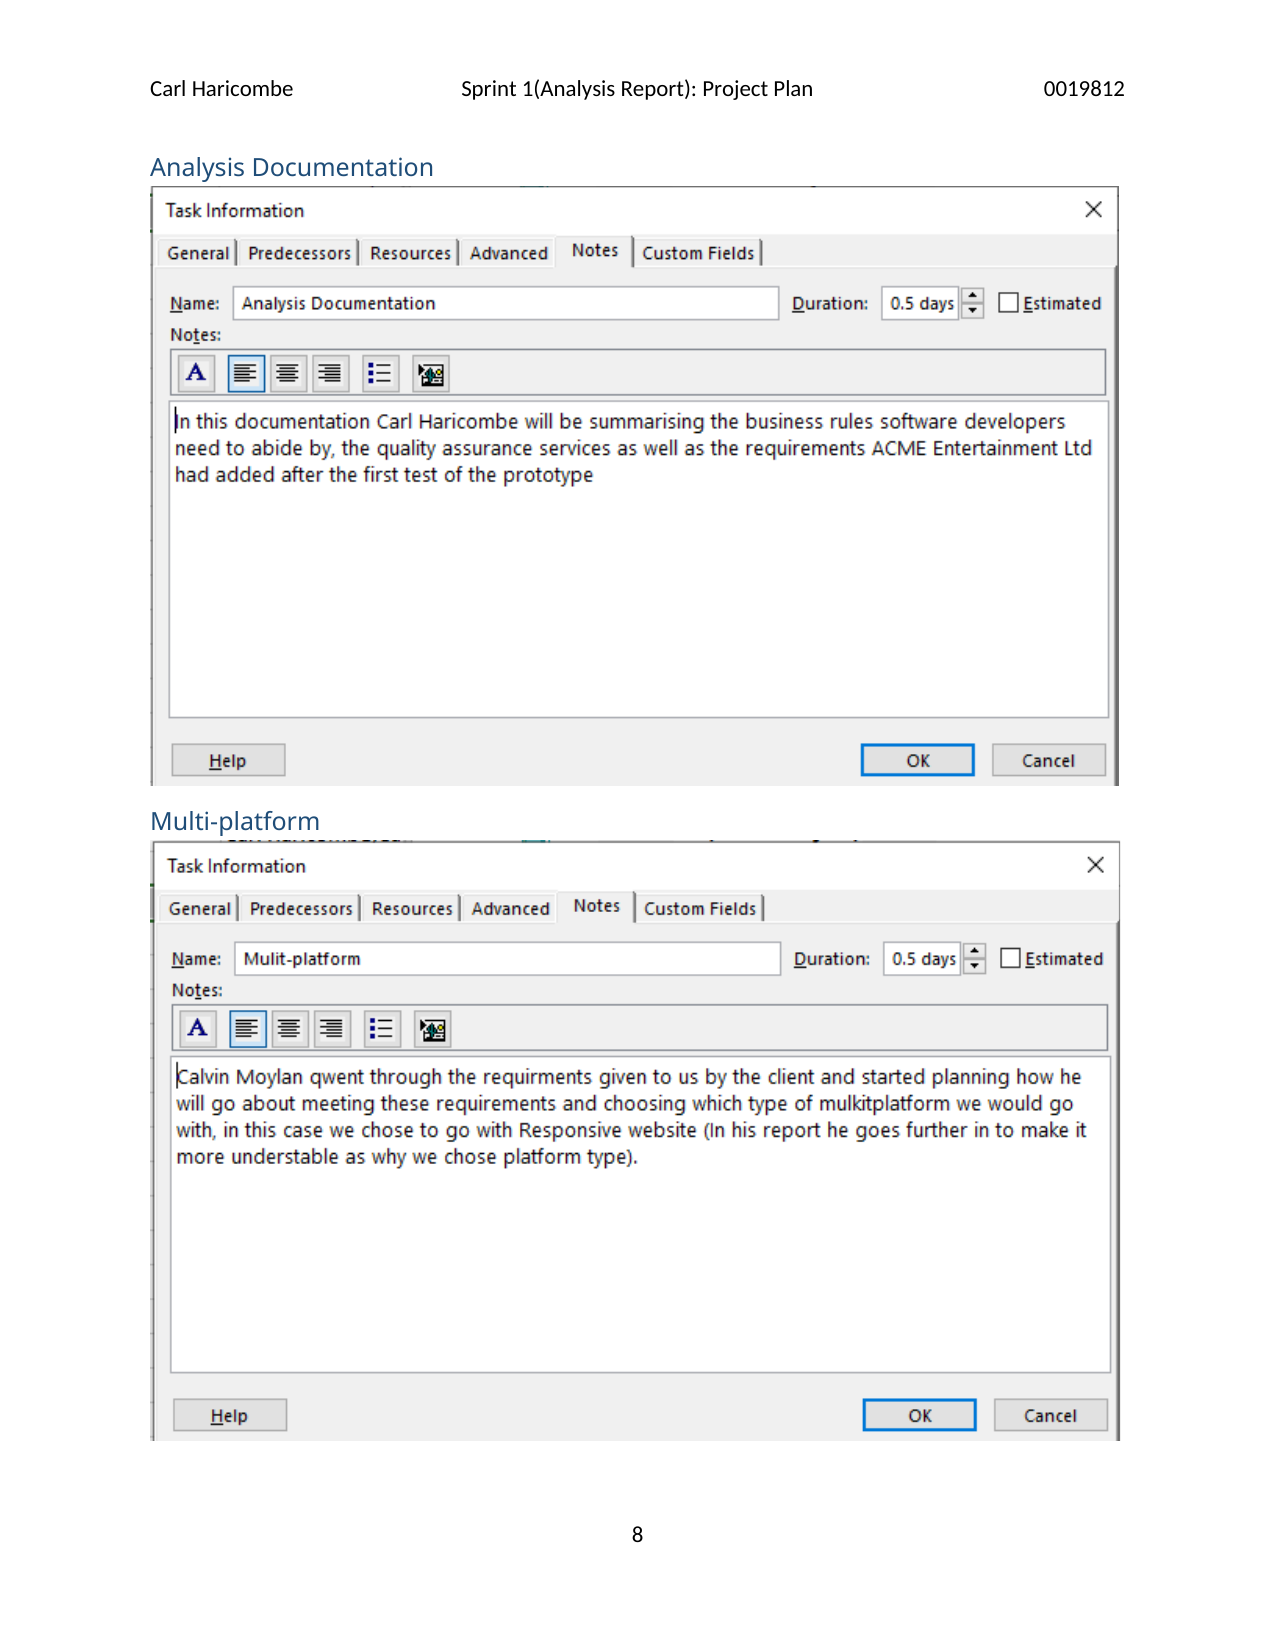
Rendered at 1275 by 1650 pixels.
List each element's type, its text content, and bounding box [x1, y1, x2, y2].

subtitle Multi-platform [150, 804, 1125, 838]
subtitle Analysis Documentation [150, 150, 1125, 184]
picture [150, 840, 1121, 1441]
picture [150, 186, 1119, 786]
